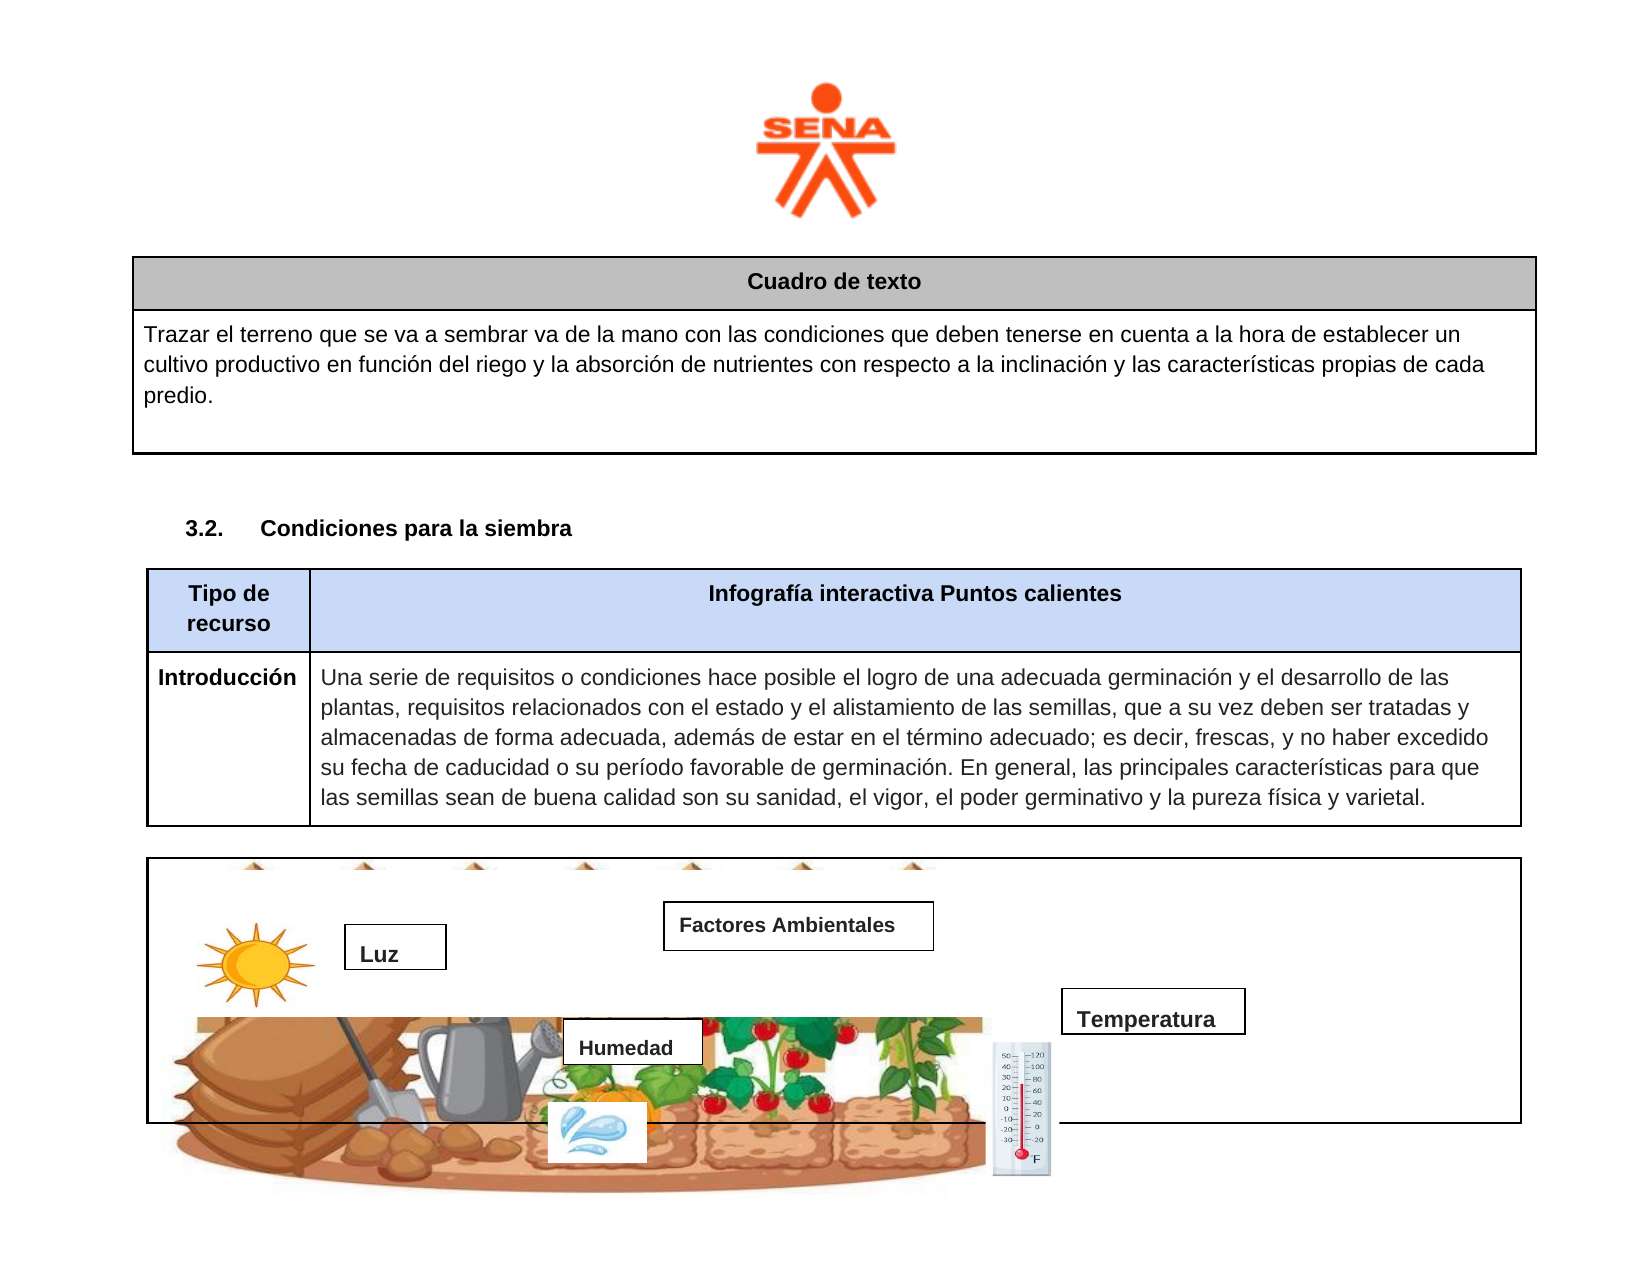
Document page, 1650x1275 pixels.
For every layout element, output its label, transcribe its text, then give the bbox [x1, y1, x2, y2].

table_cell Trazar el terreno que se va a sembrar va de la mano con las condiciones que deben tenerse en cuenta a la hora de establecer un cultivo productivo en función del riego y la absorción de nutrientes con respecto a la inclinación y las características propias de cada predio. [134, 311, 1535, 452]
picture [744, 73, 906, 226]
list Condiciones para la siembra [185, 515, 1502, 541]
table_header Tipo de recurso [149, 570, 309, 651]
table_header Infografía interactiva Puntos calientes [311, 570, 1520, 651]
table_header Cuadro de texto [134, 258, 1535, 309]
table_cell Introducción [149, 653, 309, 825]
picture [187, 920, 329, 1011]
picture [161, 1035, 1060, 1198]
table_cell Una serie de requisitos o condiciones hace posible el logro de una adecuada germinación y el desarrollo de las plantas, requisitos relacionados con el estado y el alistamiento de las semillas, que a su vez deben ser tratadas y almacenadas de forma adecuada, además de estar en el término adecuado; es decir, frescas, y no haber excedido su fecha de caducidad o su período favorable de germinación. En general, las principales características para que las semillas sean de buena calidad son su sanidad, el vigor, el poder germinativo y la pureza física y varietal. [311, 653, 1520, 825]
table_header Imagen: 733105_i11 [149, 859, 1520, 1122]
